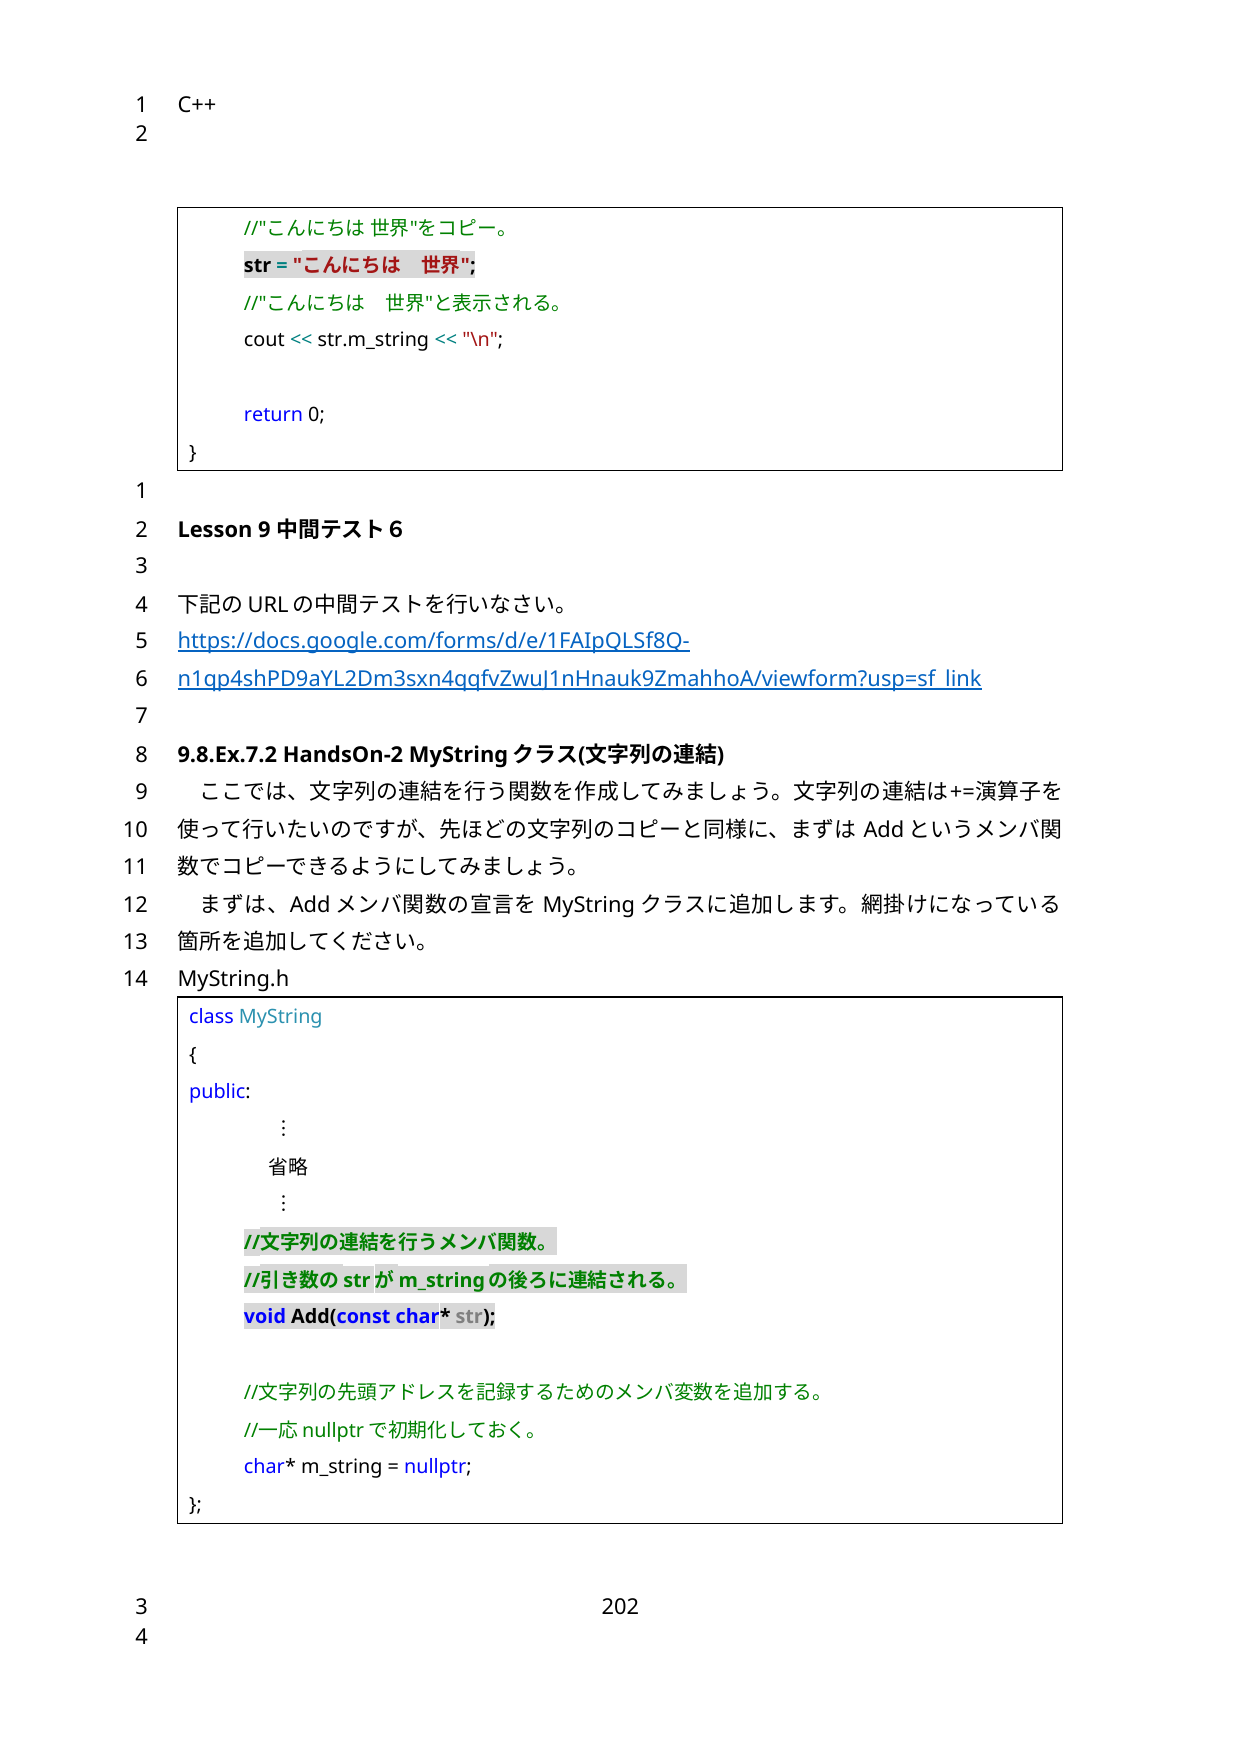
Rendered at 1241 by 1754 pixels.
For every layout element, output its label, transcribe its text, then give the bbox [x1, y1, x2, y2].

table_header class MyString { public: … 省略 … //文字列の連結を行うメンバ関数。 //引き数のstrがm_stringの後ろに連結される。 void Add(const char* str); //文字列の先頭アドレスを記録するためのメンバ変数を追加する。 //一応nullptrで初期化しておく。 char* m_string = nullptr; }; [178, 998, 1062, 1522]
subtitle Lesson 9 中間テスト６ [177, 509, 1063, 546]
text 下記のURLの中間テストを行いなさい。 [177, 584, 1063, 621]
text https://docs.google.com/forms/d/e/1FAIpQLSf8Q-n1qp4shPD9aYL2Dm3sxn4qqfvZwuJ1nHnauk9ZmahhoA/viewform?usp=sf_link [177, 621, 1063, 696]
text ここでは、文字列の連結を行う関数を作成してみましょう。文字列の連結は+=演算子を使って行いたいのですが、先ほどの文字列のコピーと同様に、まずはAddというメンバ関数でコピーできるようにしてみましょう。 [177, 771, 1063, 884]
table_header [178, 208, 1062, 470]
text MyString.h [177, 959, 1063, 996]
text まずは、Addメンバ関数の宣言をMyStringクラスに追加します。網掛けになっている箇所を追加してください。 [177, 884, 1063, 959]
subtitle 9.8.Ex.7.2 HandsOn-2 MyStringクラス(文字列の連結) [177, 734, 1063, 771]
